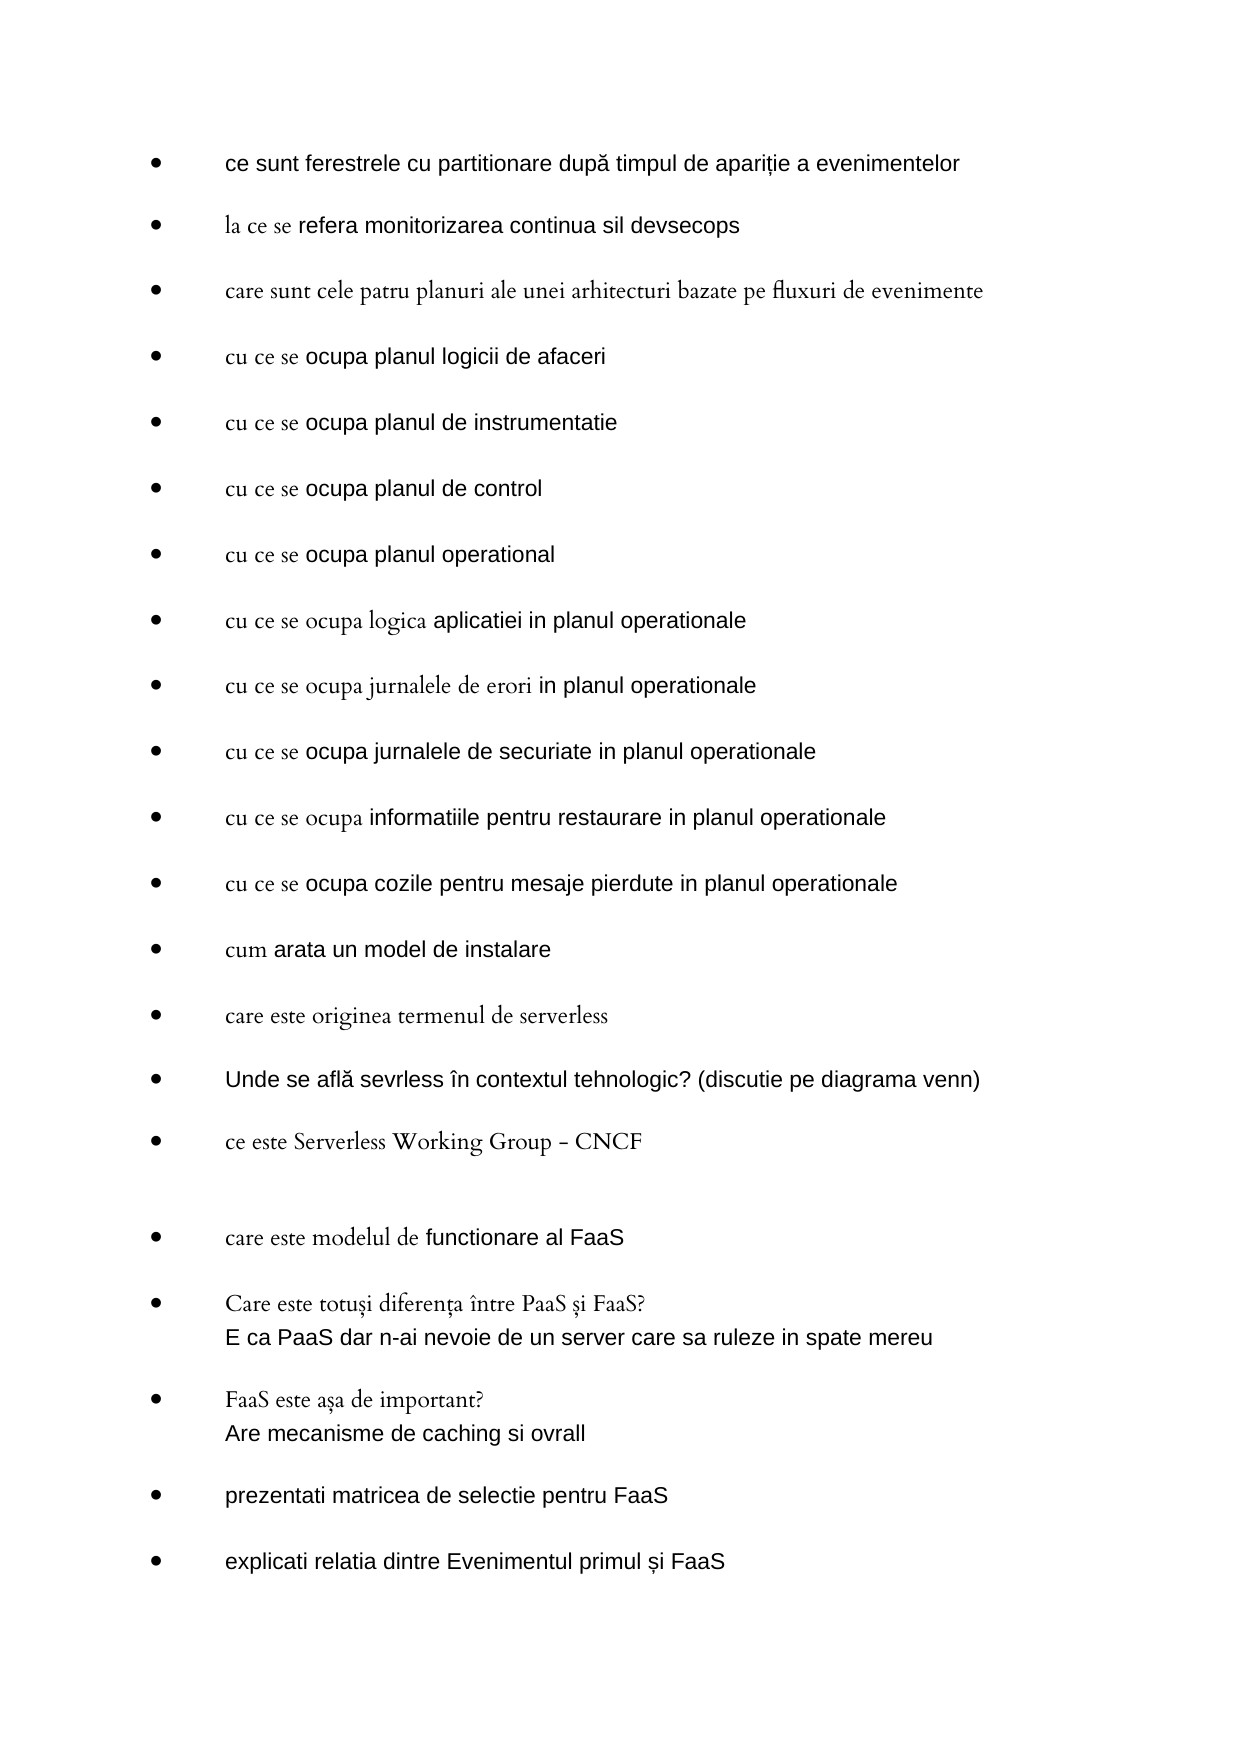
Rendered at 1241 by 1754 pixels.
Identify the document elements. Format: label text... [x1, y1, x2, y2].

text ⦁ FaaS este așa de important? [150, 1384, 1090, 1416]
text ⦁ prezentati matricea de selectie pentru FaaS [150, 1481, 1090, 1512]
text ⦁ care sunt cele patru planuri ale unei arhitecturi bazate pe fluxuri de evenimente [150, 276, 1090, 307]
text ⦁ cu ce se ocupa cozile pentru mesaje pierdute in planul operationale [150, 869, 1090, 900]
text E ca PaaS dar n-ai nevoie de un server care sa ruleze in spate mereu [150, 1324, 1090, 1351]
text ⦁ care este modelul de functionare al FaaS [150, 1223, 1090, 1254]
text ⦁ cu ce se ocupa planul de instrumentatie [150, 408, 1090, 439]
text ⦁ Unde se află sevrless în contextul tehnologic? (discutie pe diagrama venn) [150, 1066, 1090, 1093]
text Are mecanisme de caching si ovrall [150, 1420, 1090, 1447]
text ⦁ ce sunt ferestrele cu partitionare după timpul de apariție a evenimentelor [150, 150, 1090, 176]
text ⦁ cu ce se ocupa jurnalele de erori in planul operationale [150, 671, 1090, 702]
text ⦁ ce este Serverless Working Group - CNCF [150, 1127, 1090, 1158]
text ⦁ cu ce se ocupa planul operational [150, 539, 1090, 571]
text ⦁ cu ce se ocupa informatiile pentru restaurare in planul operationale [150, 803, 1090, 834]
text ⦁ cu ce se ocupa logica aplicatiei in planul operationale [150, 605, 1090, 636]
text ⦁ explicati relatia dintre Evenimentul primul și FaaS [150, 1546, 1090, 1577]
text ⦁ cu ce se ocupa planul logicii de afaceri [150, 342, 1090, 373]
text ⦁ la ce se refera monitorizarea continua sil devsecops [150, 210, 1090, 241]
text ⦁ Care este totuși diferența între PaaS și FaaS? [150, 1288, 1090, 1319]
text ⦁ cu ce se ocupa planul de control [150, 474, 1090, 505]
text ⦁ care este originea termenul de serverless [150, 1000, 1090, 1031]
text ⦁ cu ce se ocupa jurnalele de securiate in planul operationale [150, 737, 1090, 768]
text ⦁ cum arata un model de instalare [150, 934, 1090, 966]
